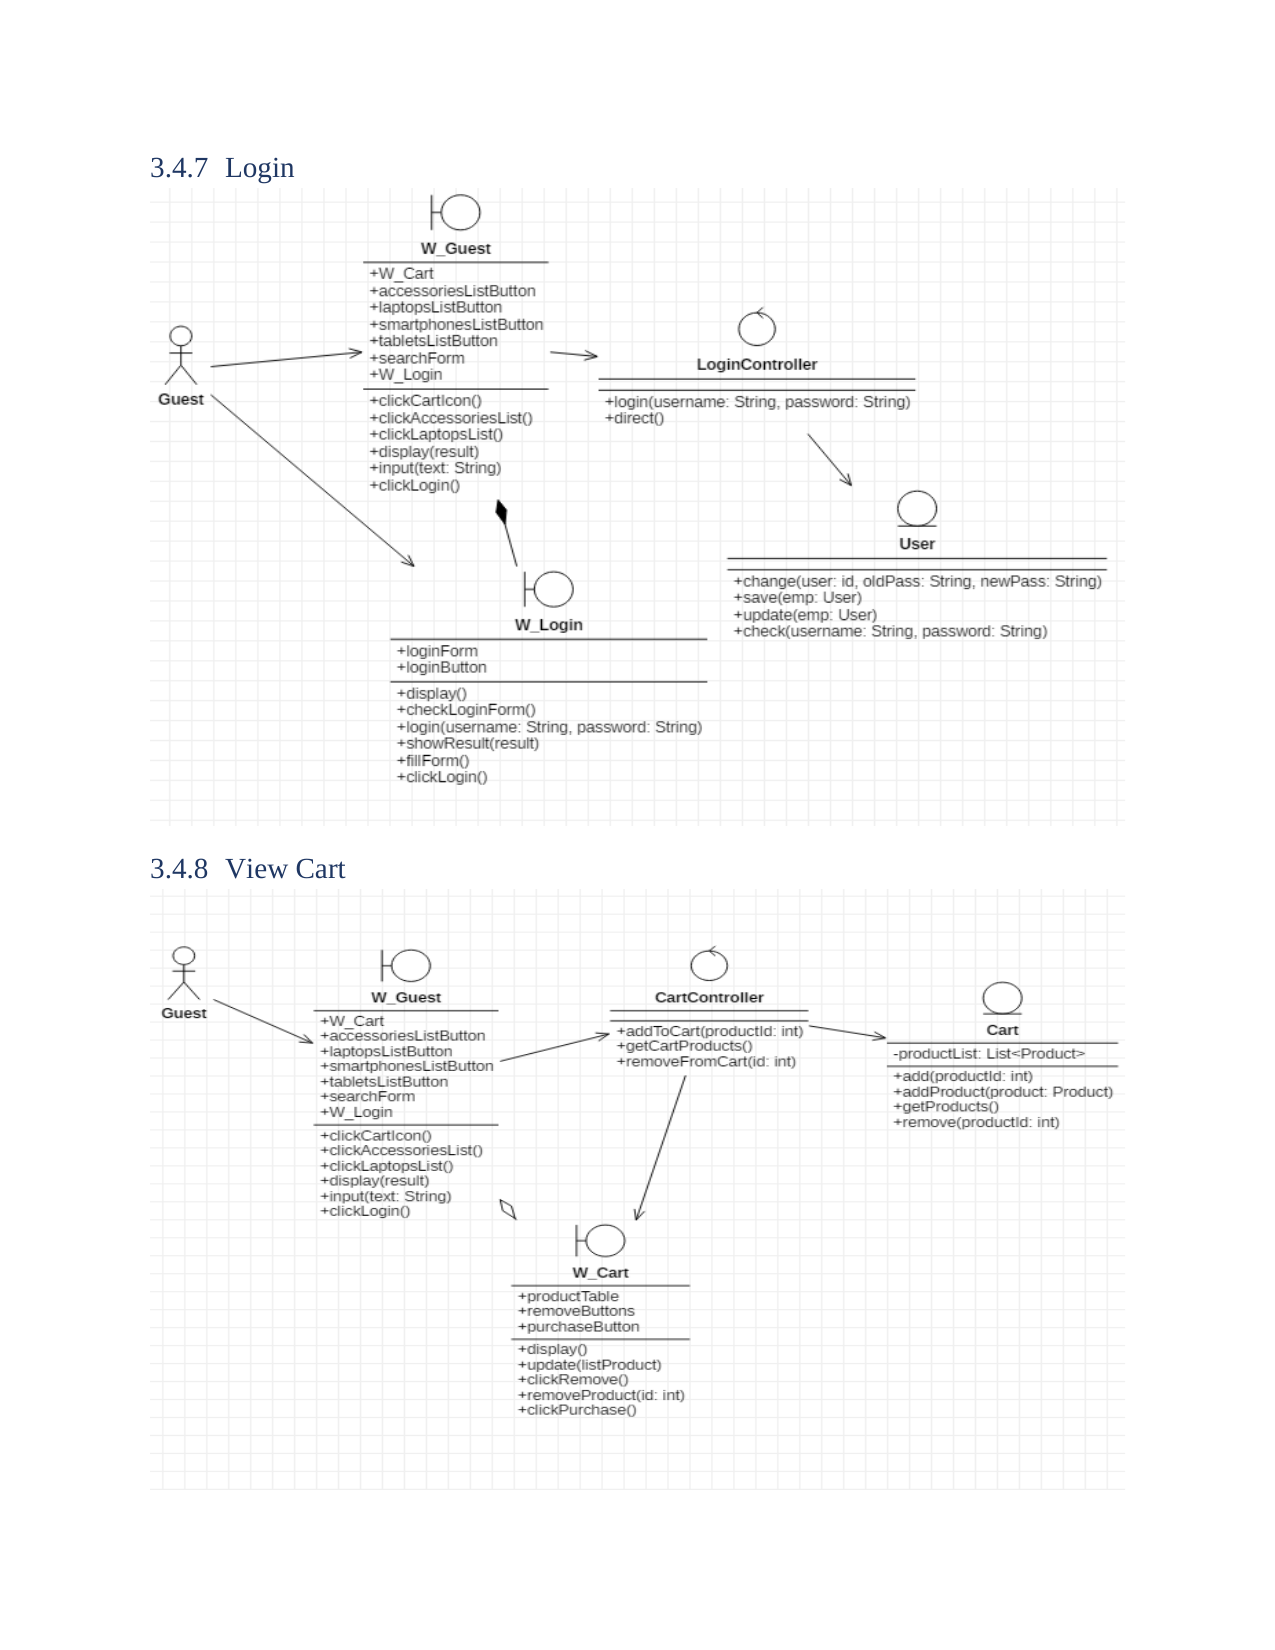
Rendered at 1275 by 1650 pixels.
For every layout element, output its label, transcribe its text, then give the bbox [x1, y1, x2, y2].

subtitle Login [150, 150, 1125, 183]
picture [150, 889, 1125, 1490]
picture [150, 188, 1125, 826]
subtitle View Cart [150, 851, 1125, 884]
